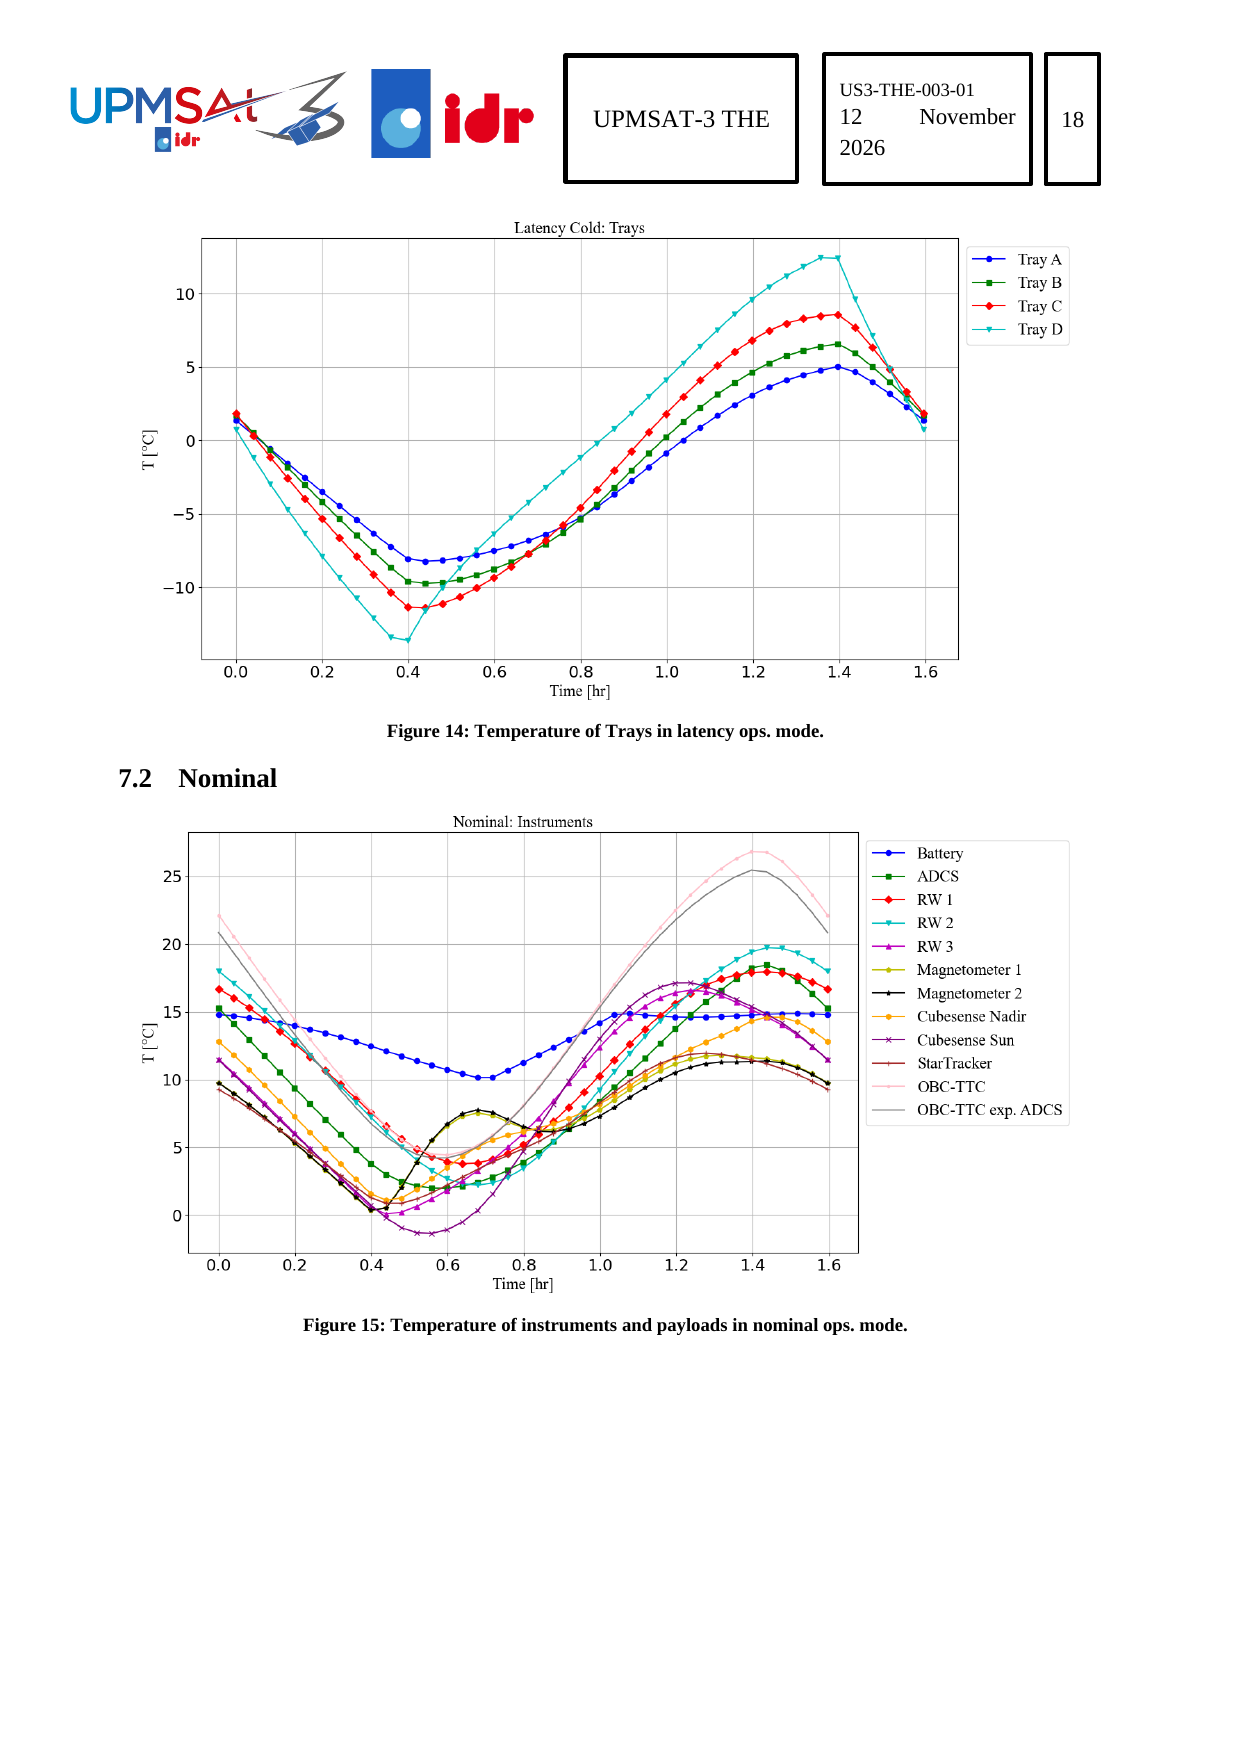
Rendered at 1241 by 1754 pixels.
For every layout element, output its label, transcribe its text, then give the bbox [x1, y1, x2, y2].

picture [125, 204, 1086, 717]
picture [125, 798, 1086, 1310]
subtitle Nominal [118, 762, 1093, 793]
text Figure 14: Temperature of Trays in latency ops. mode. [118, 720, 1093, 742]
picture [65, 69, 351, 154]
picture [367, 45, 537, 184]
text Figure 15: Temperature of instruments and payloads in nominal ops. mode. [118, 1314, 1093, 1335]
